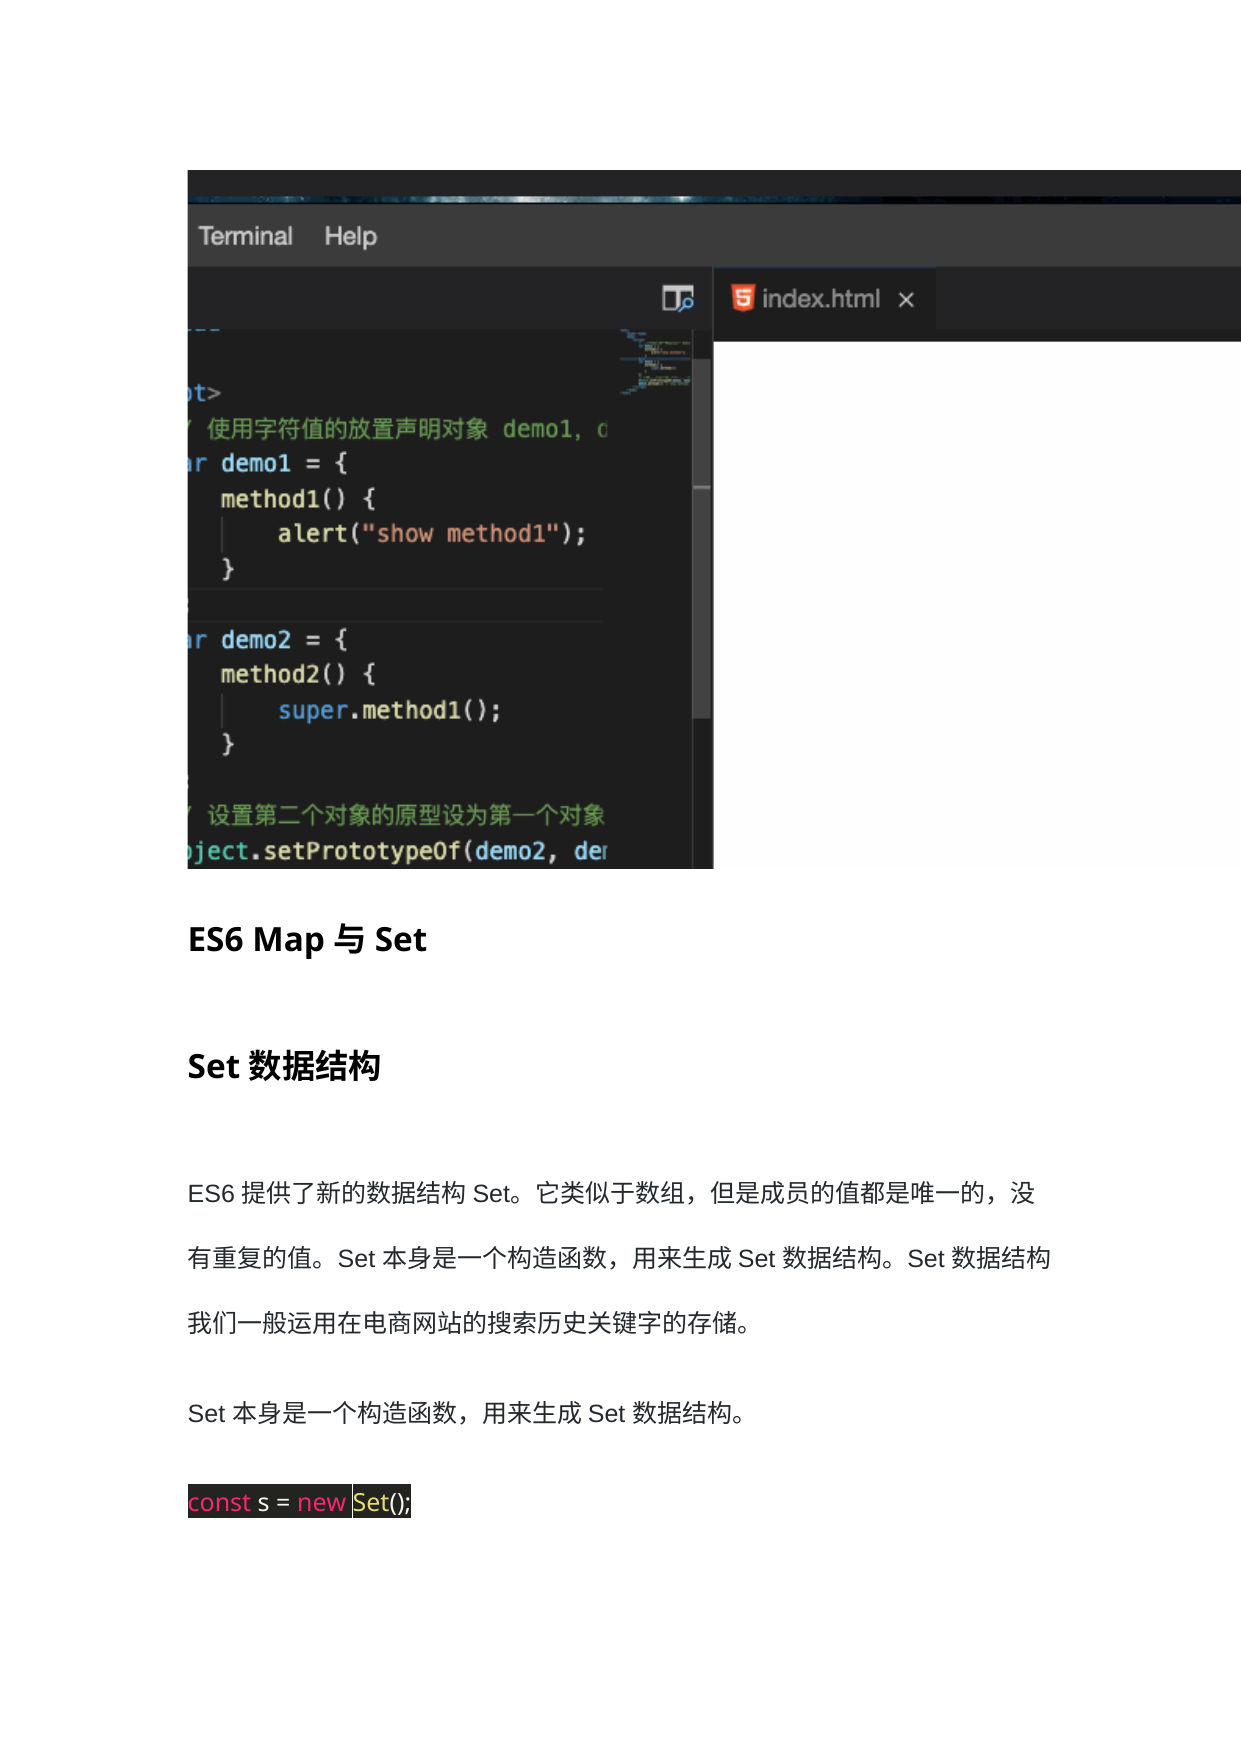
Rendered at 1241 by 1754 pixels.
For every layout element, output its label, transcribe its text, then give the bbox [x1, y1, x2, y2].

picture [187, 170, 1241, 869]
subtitle Set 数据结构 [187, 1031, 1053, 1096]
text Set 本身是一个构造函数，用来生成 Set 数据结构。 [187, 1379, 1053, 1444]
text ES6 提供了新的数据结构 Set。它类似于数组，但是成员的值都是唯一的，没有重复的值。Set 本身是一个构造函数，用来生成 Set 数据结构。Set 数据结构我们一般运用在电商网站的搜索历史关键字的存储。 [187, 1159, 1053, 1354]
text const s = new Set(); [187, 1469, 1053, 1534]
subtitle ES6 Map 与 Set [187, 904, 1053, 969]
